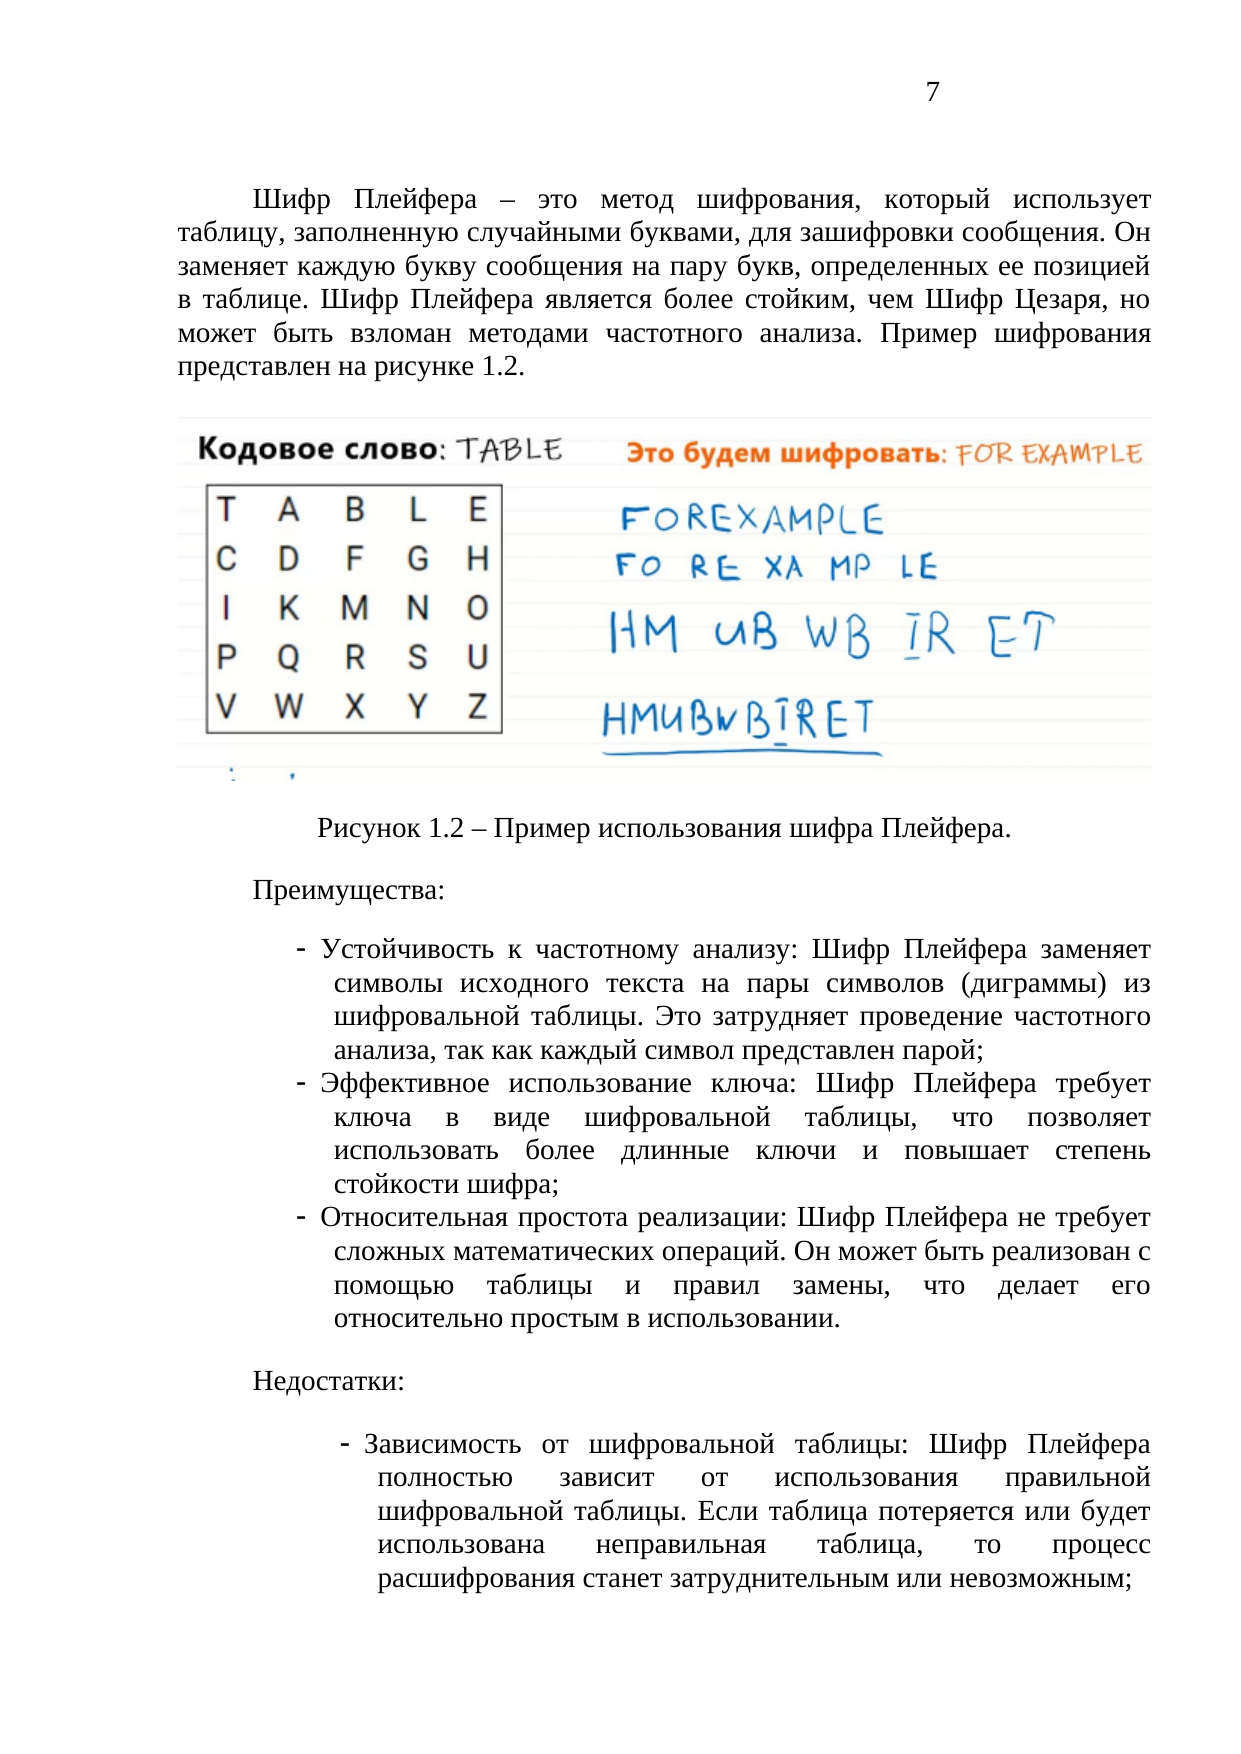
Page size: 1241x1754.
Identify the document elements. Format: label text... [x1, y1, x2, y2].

list Устойчивость к частотному анализу: Шифр Плейфера заменяет символы исходного текста на пары символов (диграммы) из шифровальной таблицы. Это затрудняет проведение частотного анализа, так как каждый символ представлен парой; [296, 931, 1152, 1065]
list Относительная простота реализации: Шифр Плейфера не требует сложных математических операций. Он может быть реализован с помощью таблицы и правил замены, что делает его относительно простым в использовании. [296, 1199, 1152, 1334]
text Рисунок 1.2 – Пример использования шифра Плейфера. [177, 810, 1152, 843]
text Преимущества: [177, 872, 1152, 906]
list Эффективное использование ключа: Шифр Плейфера требует ключа в виде шифровальной таблицы, что позволяет использовать более длинные ключи и повышает степень стойкости шифра; [296, 1065, 1152, 1199]
list Зависимость от шифровальной таблицы: Шифр Плейфера полностью зависит от использования правильной шифровальной таблицы. Если таблица потеряется или будет использована неправильная таблица, то процесс расшифрования станет затруднительным или невозможным; [340, 1426, 1152, 1593]
text Шифр Плейфера – это метод шифрования, который использует таблицу, заполненную случайными буквами, для зашифровки сообщения. Он заменяет каждую букву сообщения на пару букв, определенных ее позицией в таблице. Шифр Плейфера является более стойким, чем Шифр Цезаря, но может быть взломан методами частотного анализа. Пример шифрования представлен на рисунке 1.2. [177, 181, 1152, 382]
picture [177, 411, 1152, 781]
list Недостатки: [177, 1363, 1152, 1397]
